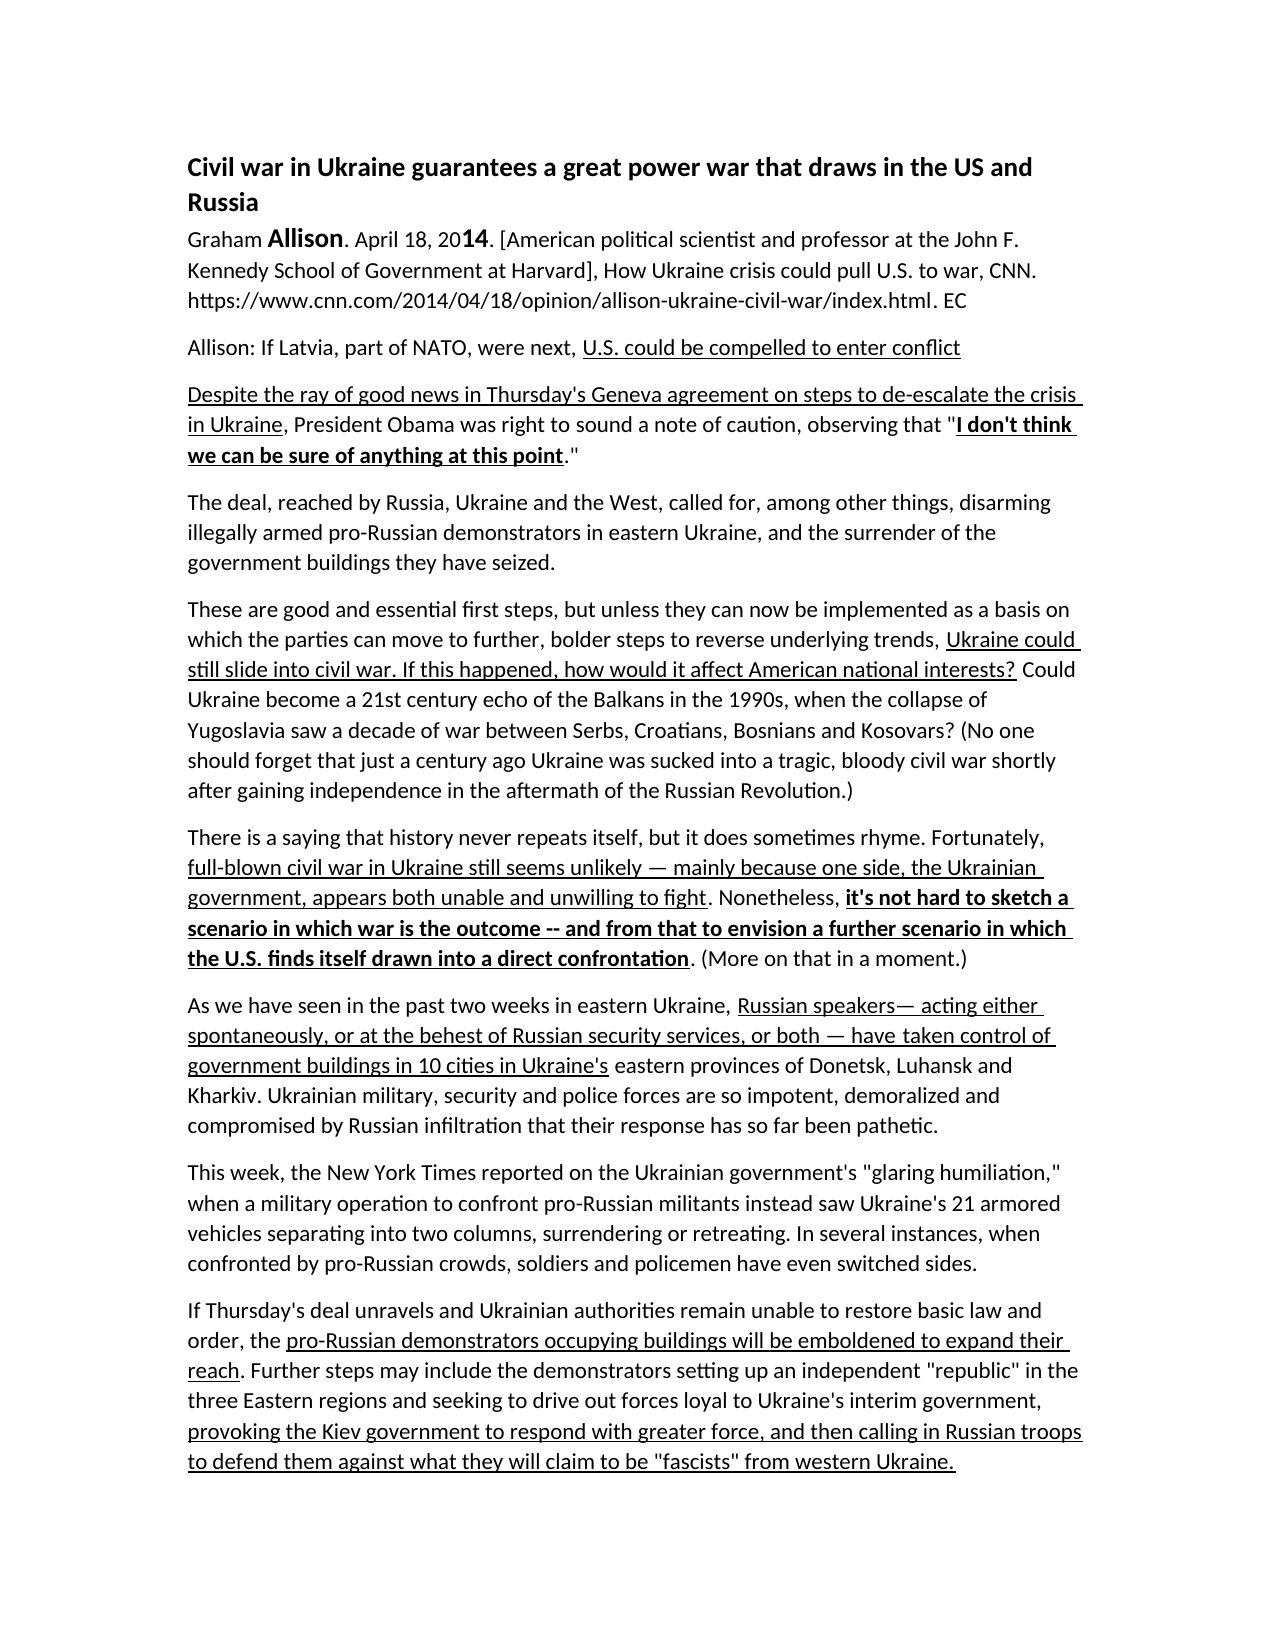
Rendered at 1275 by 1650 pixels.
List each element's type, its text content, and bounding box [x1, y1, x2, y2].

text Despite the ray of good news in Thursday's Geneva agreement on steps to de-escalate the crisis in Ukraine, President Obama was right to sound a note of caution, observing that "I don't think we can be sure of anything at this point." [187, 380, 1087, 469]
text If Thursday's deal unravels and Ukrainian authorities remain unable to restore basic law and order, the pro-Russian demonstrators occupying buildings will be emboldened to expand their reach. Further steps may include the demonstrators setting up an independent "republic" in the three Eastern regions and seeking to drive out forces loyal to Ukraine's interim government, provoking the Kiev government to respond with greater force, and then calling in Russian troops to defend them against what they will claim to be "fascists" from western Ukraine. [187, 1296, 1087, 1475]
text Allison: If Latvia, part of NATO, were next, U.S. could be compelled to enter conflict [187, 333, 1087, 362]
text These are good and essential first steps, but unless they can now be implemented as a basis on which the parties can move to further, bolder steps to reverse underlying trends, Ukraine could still slide into civil war. If this happened, how would it affect American national interests? Could Ukraine become a 21st century echo of the Balkans in the 1990s, when the collapse of Yugoslavia saw a decade of war between Serbs, Croatians, Bosnians and Kosovars? (No one should forget that just a century ago Ukraine was sucked into a tragic, bloody civil war shortly after gaining independence in the aftermath of the Russian Revolution.) [187, 595, 1087, 804]
text There is a saying that history never repeats itself, but it does sometimes rhyme. Fortunately, full-blown civil war in Ukraine still seems unlikely — mainly because one side, the Ukrainian government, appears both unable and unwilling to fight. Nonetheless, it's not hard to sketch a scenario in which war is the outcome -- and from that to envision a further scenario in which the U.S. finds itself drawn into a direct confrontation. (More on that in a moment.) [187, 823, 1087, 972]
text This week, the New York Times reported on the Ukrainian government's "glaring humiliation," when a military operation to confront pro-Russian militants instead saw Ukraine's 21 armored vehicles separating into two columns, surrendering or retreating. In several instances, when confronted by pro-Russian crowds, soldiers and policemen have even switched sides. [187, 1158, 1087, 1277]
text As we have seen in the past two weeks in eastern Ukraine, Russian speakers— acting either spontaneously, or at the behest of Russian security services, or both — have taken control of government buildings in 10 cities in Ukraine's eastern provinces of Donetsk, Luhansk and Kharkiv. Ukrainian military, security and police forces are so impotent, demoralized and compromised by Russian infiltration that their response has so far been pathetic. [187, 991, 1087, 1140]
text The deal, reached by Russia, Ukraine and the West, called for, among other things, disarming illegally armed pro-Russian demonstrators in eastern Ukraine, and the surrender of the government buildings they have seized. [187, 488, 1087, 576]
text Graham Allison. April 18, 2014. [American political scientist and professor at the John F. Kennedy School of Government at Harvard], How Ukraine crisis could pull U.S. to war, CNN. https://www.cnn.com/2014/04/18/opinion/allison-ukraine-civil-war/index.html. EC [187, 221, 1087, 315]
subtitle Civil war in Ukraine guarantees a great power war that draws in the US and Russia [187, 150, 1087, 219]
